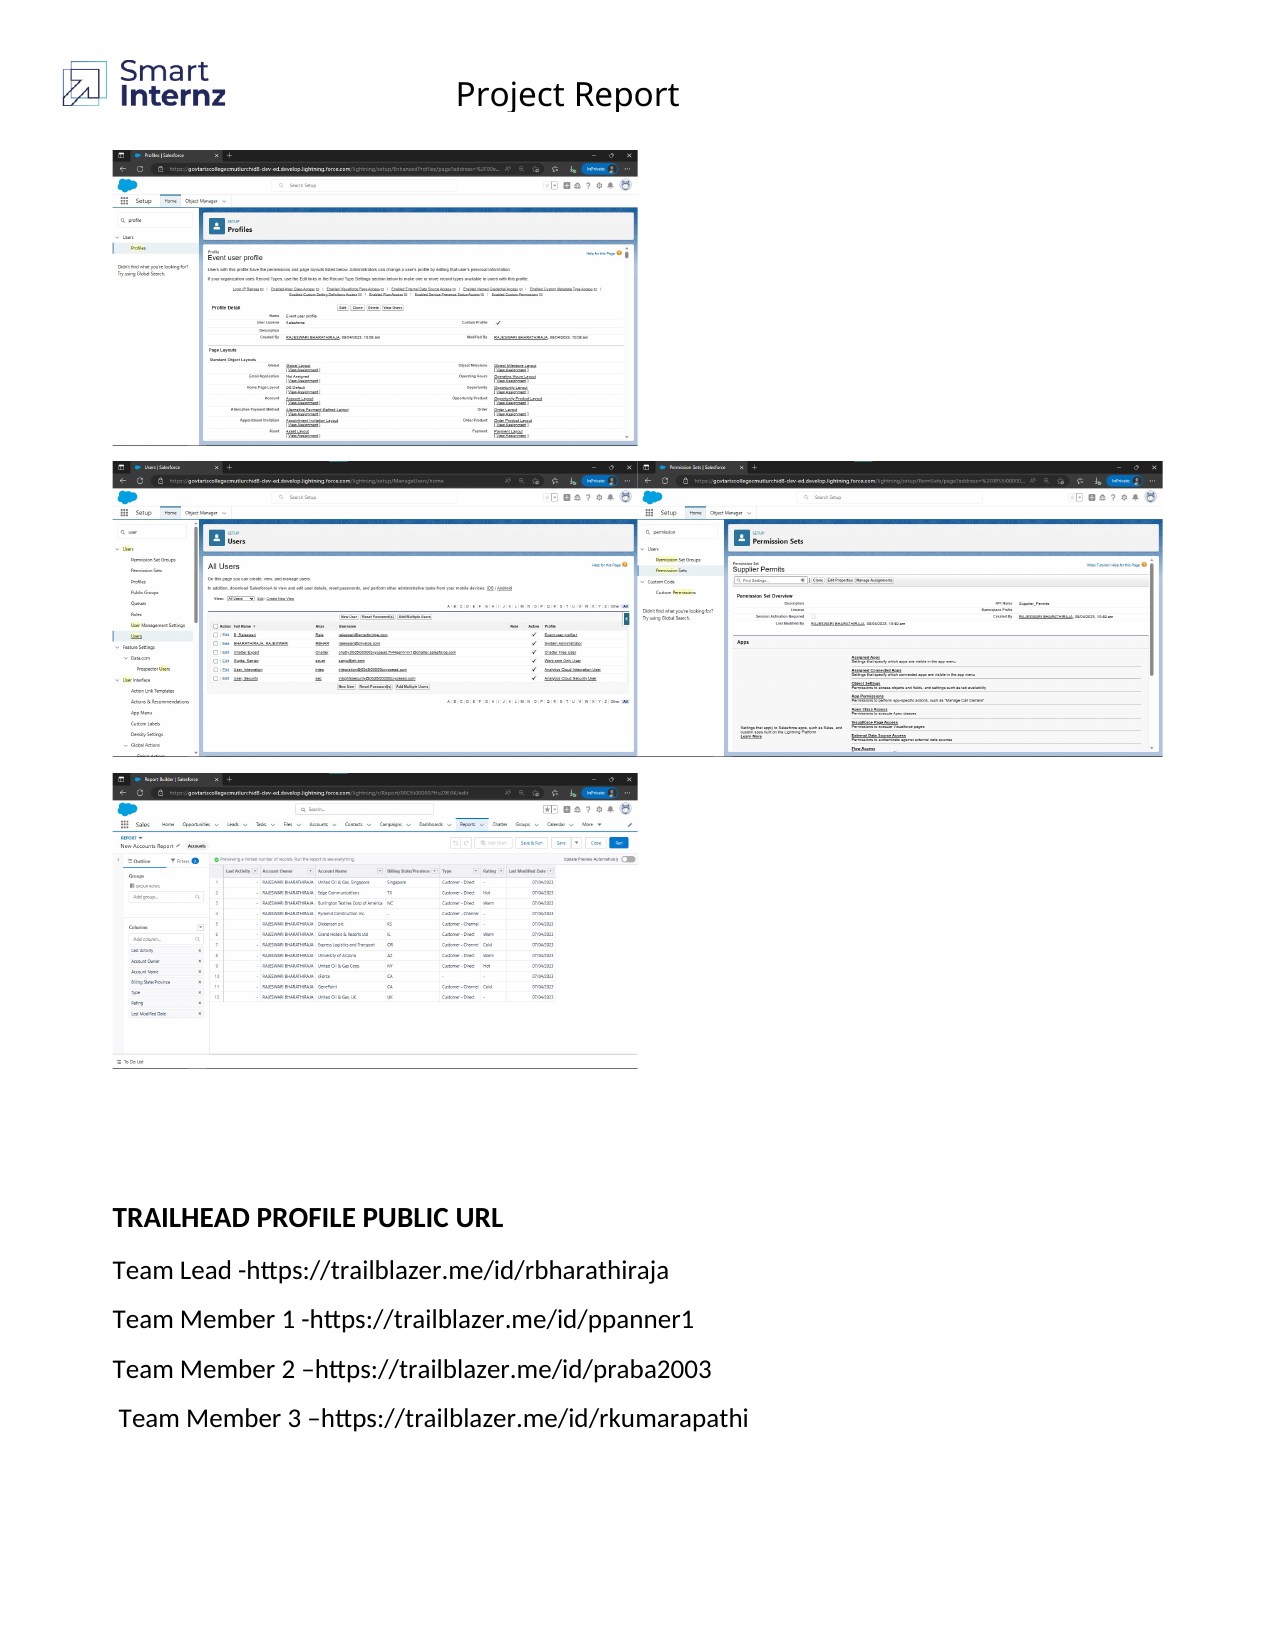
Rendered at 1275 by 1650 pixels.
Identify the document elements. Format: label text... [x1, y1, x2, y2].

text Team Lead -https://trailblazer.me/id/rbharathiraja [112, 1253, 1162, 1286]
subtitle Trailhead Profile Public URL [112, 1199, 1162, 1235]
picture [112, 773, 638, 1069]
picture [112, 150, 638, 446]
text Team Member 1 -https://trailblazer.me/id/ppanner1 [112, 1302, 1162, 1335]
text Team Member 3 –https://trailblazer.me/id/rkumarapathi [112, 1401, 1162, 1434]
text Team Member 2 –https://trailblazer.me/id/praba2003 [112, 1352, 1162, 1385]
picture [112, 461, 1163, 757]
picture [62, 60, 226, 106]
